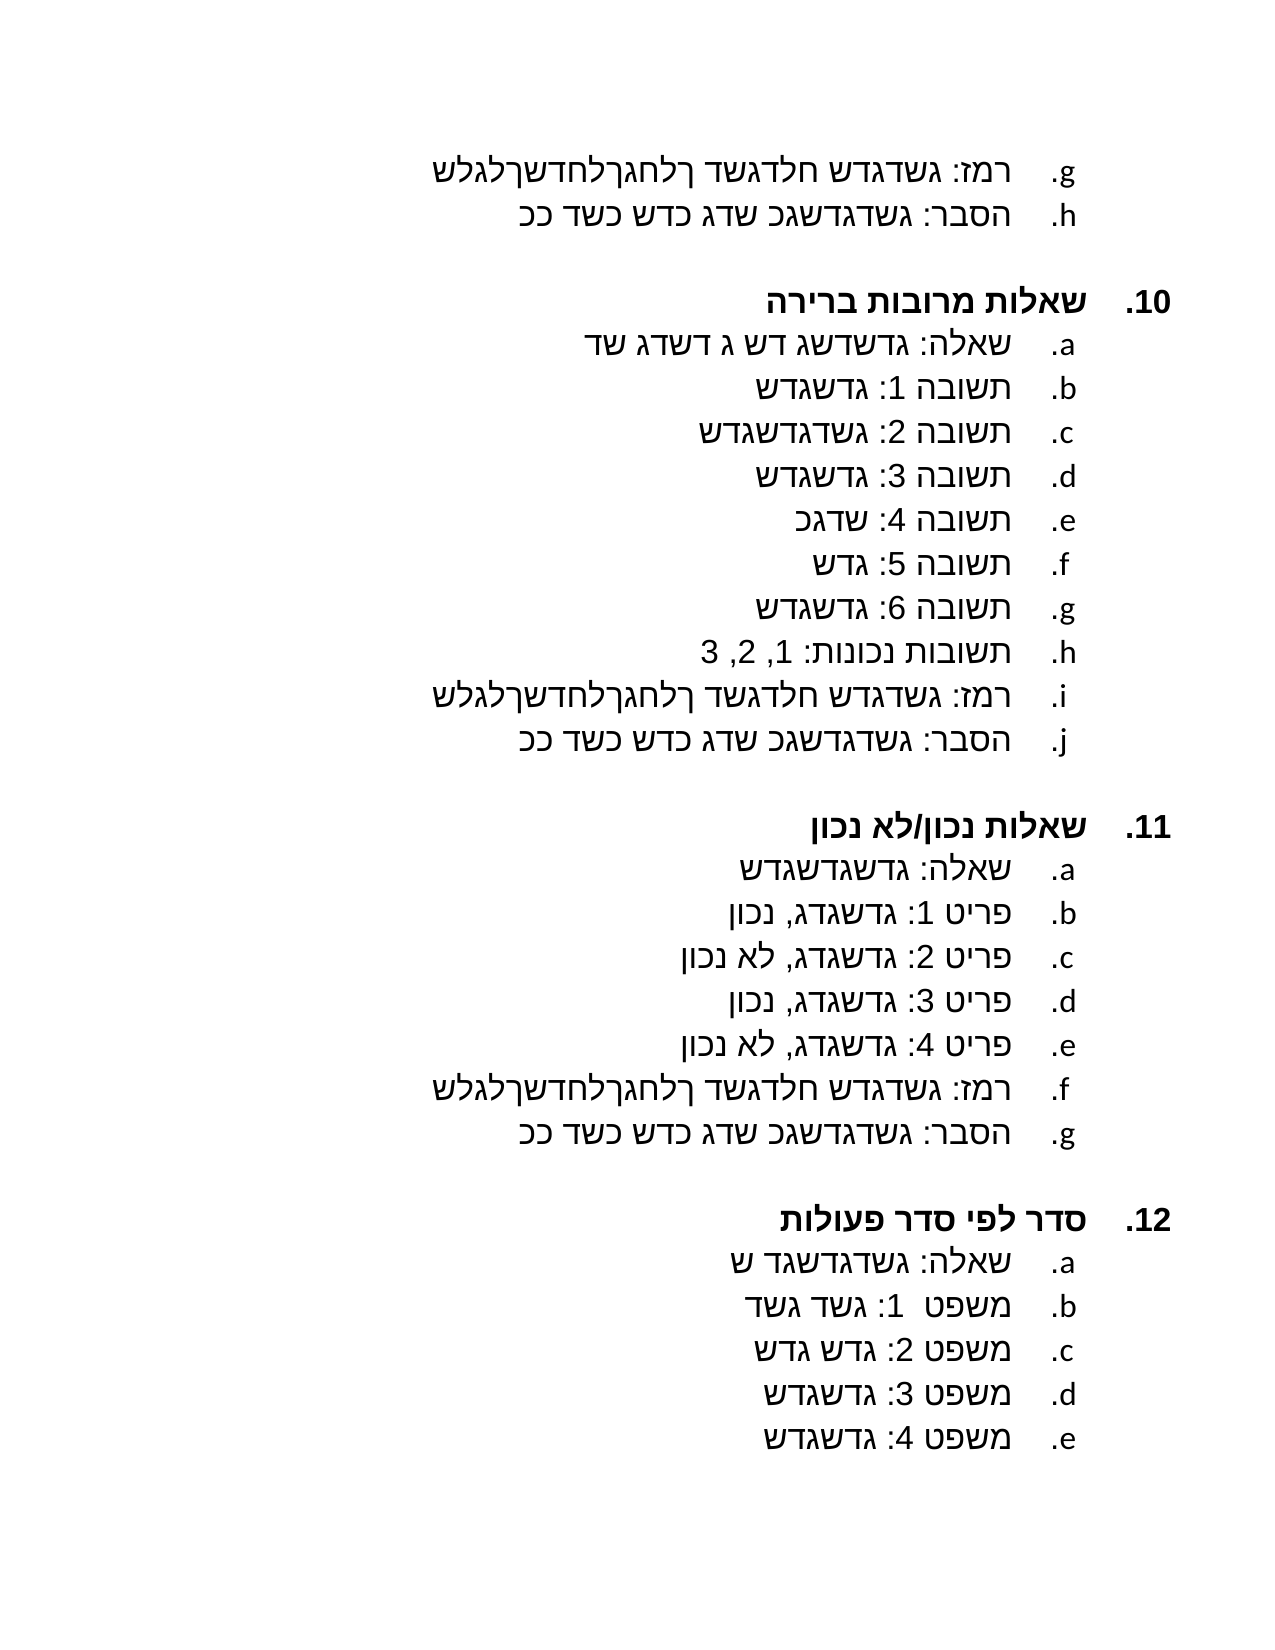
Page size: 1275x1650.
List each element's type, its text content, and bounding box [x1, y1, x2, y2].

list משפט 3: גדשגדש [150, 1373, 1050, 1414]
list תשובה 6: גדשגדש [150, 587, 1050, 628]
list תשובה 4: שדגכ [150, 499, 1050, 540]
list רמז: גשדגדש חלדגשד ךלחגךלחדשךלגלש [150, 150, 1050, 191]
list הסבר: גשדגדשגכ שדג כדש כשד ככ [150, 1112, 1050, 1153]
list שאלה: גדשגדשגדש [150, 848, 1050, 889]
list תשובות נכונות: 1, 2, 3 [150, 631, 1050, 672]
list שאלה: גדשדשג דש ג דשדג שד [150, 323, 1050, 364]
list פריט 3: גדשגדג, נכון [150, 980, 1050, 1021]
list משפט 2: גדש גדש [150, 1329, 1050, 1370]
list שאלות נכון/לא נכון [150, 807, 1125, 845]
list תשובה 5: גדש [150, 543, 1050, 584]
list תשובה 3: גדשגדש [150, 455, 1050, 496]
list תשובה 2: גשדגדשגדש [150, 411, 1050, 452]
list פריט 2: גדשגדג, לא נכון [150, 936, 1050, 977]
list שאלות מרובות ברירה [150, 282, 1125, 320]
list רמז: גשדגדש חלדגשד ךלחגךלחדשךלגלש [150, 1068, 1050, 1109]
list משפט 4: גדשגדש [150, 1417, 1050, 1458]
list תשובה 1: גדשגדש [150, 367, 1050, 408]
list פריט 1: גדשגדג, נכון [150, 892, 1050, 933]
list סדר לפי סדר פעולות [150, 1200, 1125, 1238]
list שאלה: גשדגדשגד ש [150, 1241, 1050, 1282]
list הסבר: גשדגדשגכ שדג כדש כשד ככ [150, 194, 1050, 235]
list משפט 1: גשד גשד [150, 1285, 1050, 1326]
list פריט 4: גדשגדג, לא נכון [150, 1024, 1050, 1065]
list רמז: גשדגדש חלדגשד ךלחגךלחדשךלגלש [150, 675, 1050, 716]
list הסבר: גשדגדשגכ שדג כדש כשד ככ [150, 719, 1050, 760]
